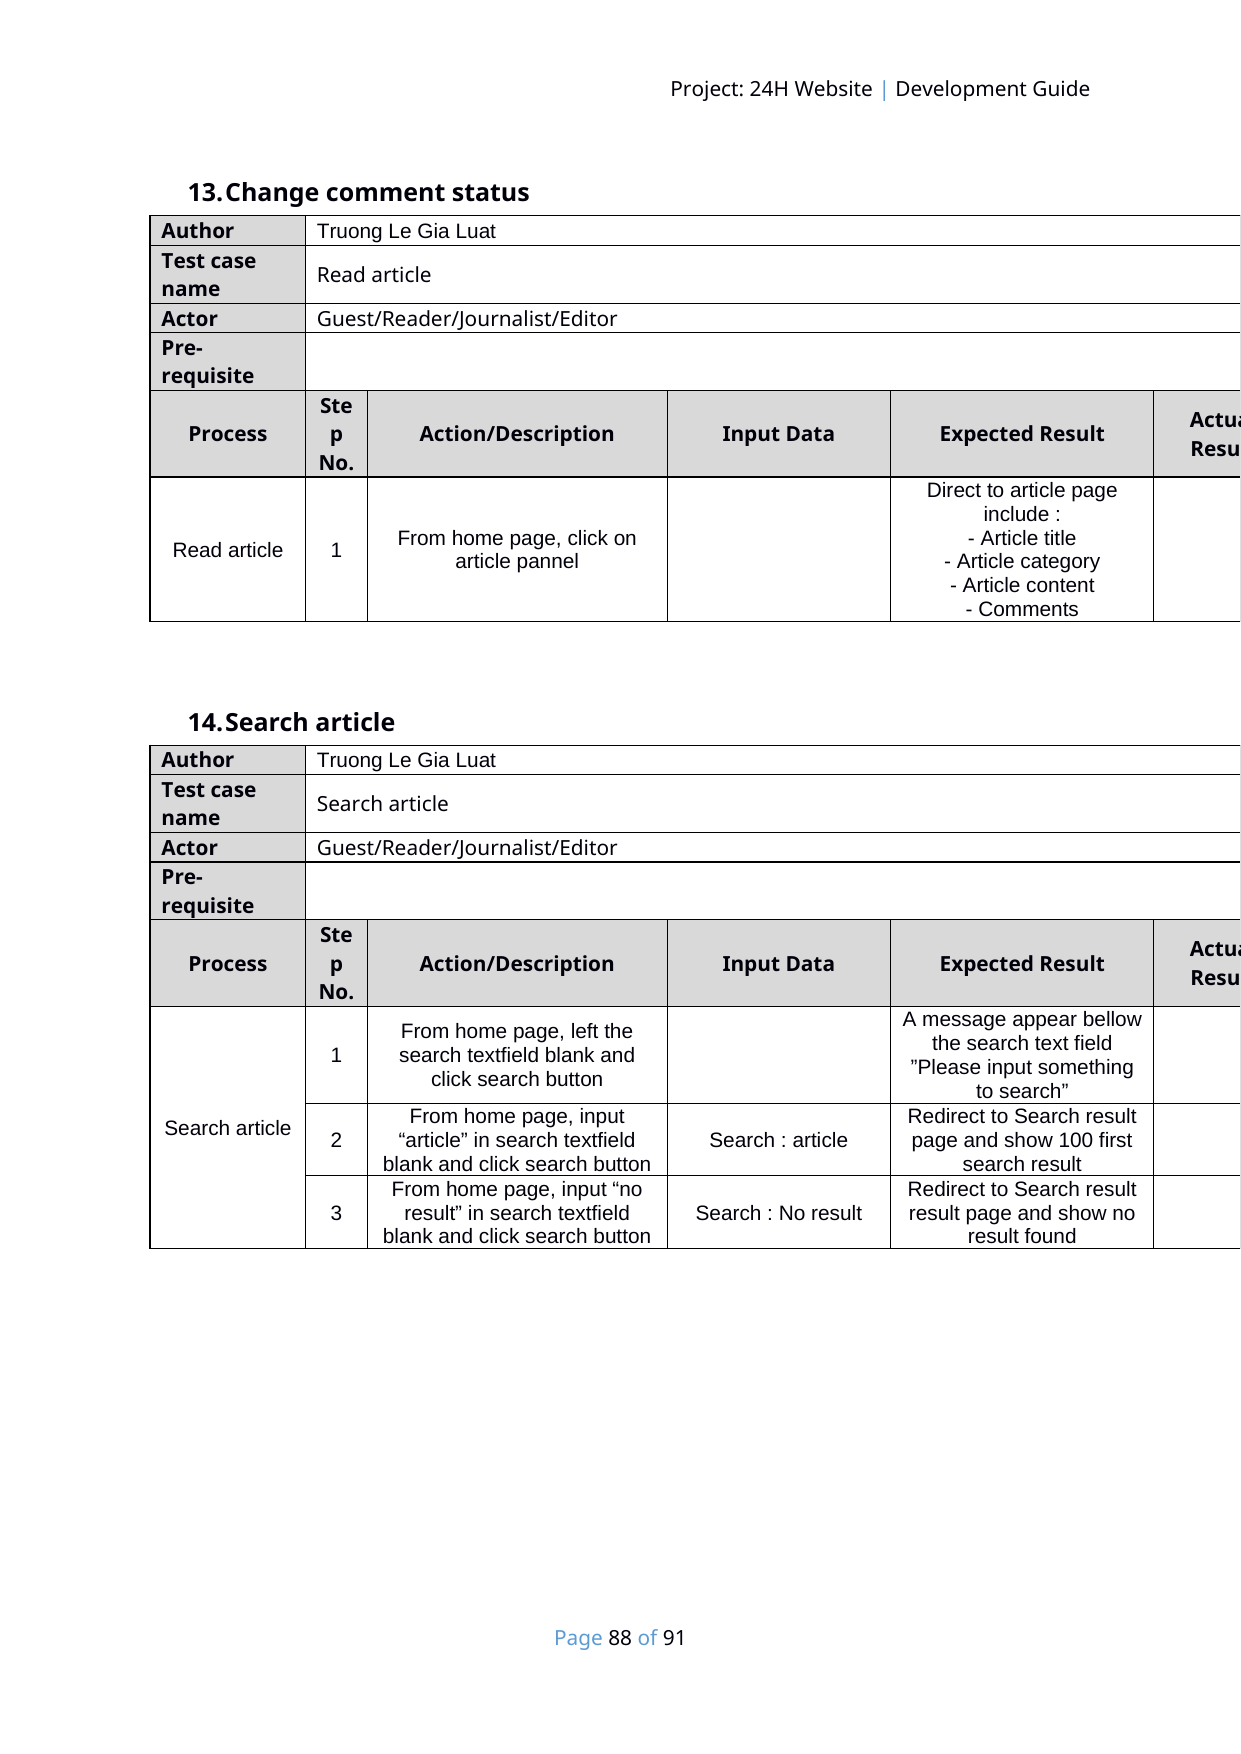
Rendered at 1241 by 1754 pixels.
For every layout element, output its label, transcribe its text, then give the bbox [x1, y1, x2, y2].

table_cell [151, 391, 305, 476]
subtitle Change comment status [187, 175, 1090, 209]
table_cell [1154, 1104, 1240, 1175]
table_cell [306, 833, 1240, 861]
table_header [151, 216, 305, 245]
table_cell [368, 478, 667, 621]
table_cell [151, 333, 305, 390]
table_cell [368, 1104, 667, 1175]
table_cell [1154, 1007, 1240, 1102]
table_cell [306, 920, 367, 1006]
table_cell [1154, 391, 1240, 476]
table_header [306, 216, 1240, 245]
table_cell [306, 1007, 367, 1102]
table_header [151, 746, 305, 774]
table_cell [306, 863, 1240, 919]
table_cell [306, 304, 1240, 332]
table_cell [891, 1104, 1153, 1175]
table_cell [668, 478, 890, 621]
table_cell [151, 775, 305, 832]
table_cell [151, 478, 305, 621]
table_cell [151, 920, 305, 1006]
subtitle Search article [187, 704, 1090, 738]
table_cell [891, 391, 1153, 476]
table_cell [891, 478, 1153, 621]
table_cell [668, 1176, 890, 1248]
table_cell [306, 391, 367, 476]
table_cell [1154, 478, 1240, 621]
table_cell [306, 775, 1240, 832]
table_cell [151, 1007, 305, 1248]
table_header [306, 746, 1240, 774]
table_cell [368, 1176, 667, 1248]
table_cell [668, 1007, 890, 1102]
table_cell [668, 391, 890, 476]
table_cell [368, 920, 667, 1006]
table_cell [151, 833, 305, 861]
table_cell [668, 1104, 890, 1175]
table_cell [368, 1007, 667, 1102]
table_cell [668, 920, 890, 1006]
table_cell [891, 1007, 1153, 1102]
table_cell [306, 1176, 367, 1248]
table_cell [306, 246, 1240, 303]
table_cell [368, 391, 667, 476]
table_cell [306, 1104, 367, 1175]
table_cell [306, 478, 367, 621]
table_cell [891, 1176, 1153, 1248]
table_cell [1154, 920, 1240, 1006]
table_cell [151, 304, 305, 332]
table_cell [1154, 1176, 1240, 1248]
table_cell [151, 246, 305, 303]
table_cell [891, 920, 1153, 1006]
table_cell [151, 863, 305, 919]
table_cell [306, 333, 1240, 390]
